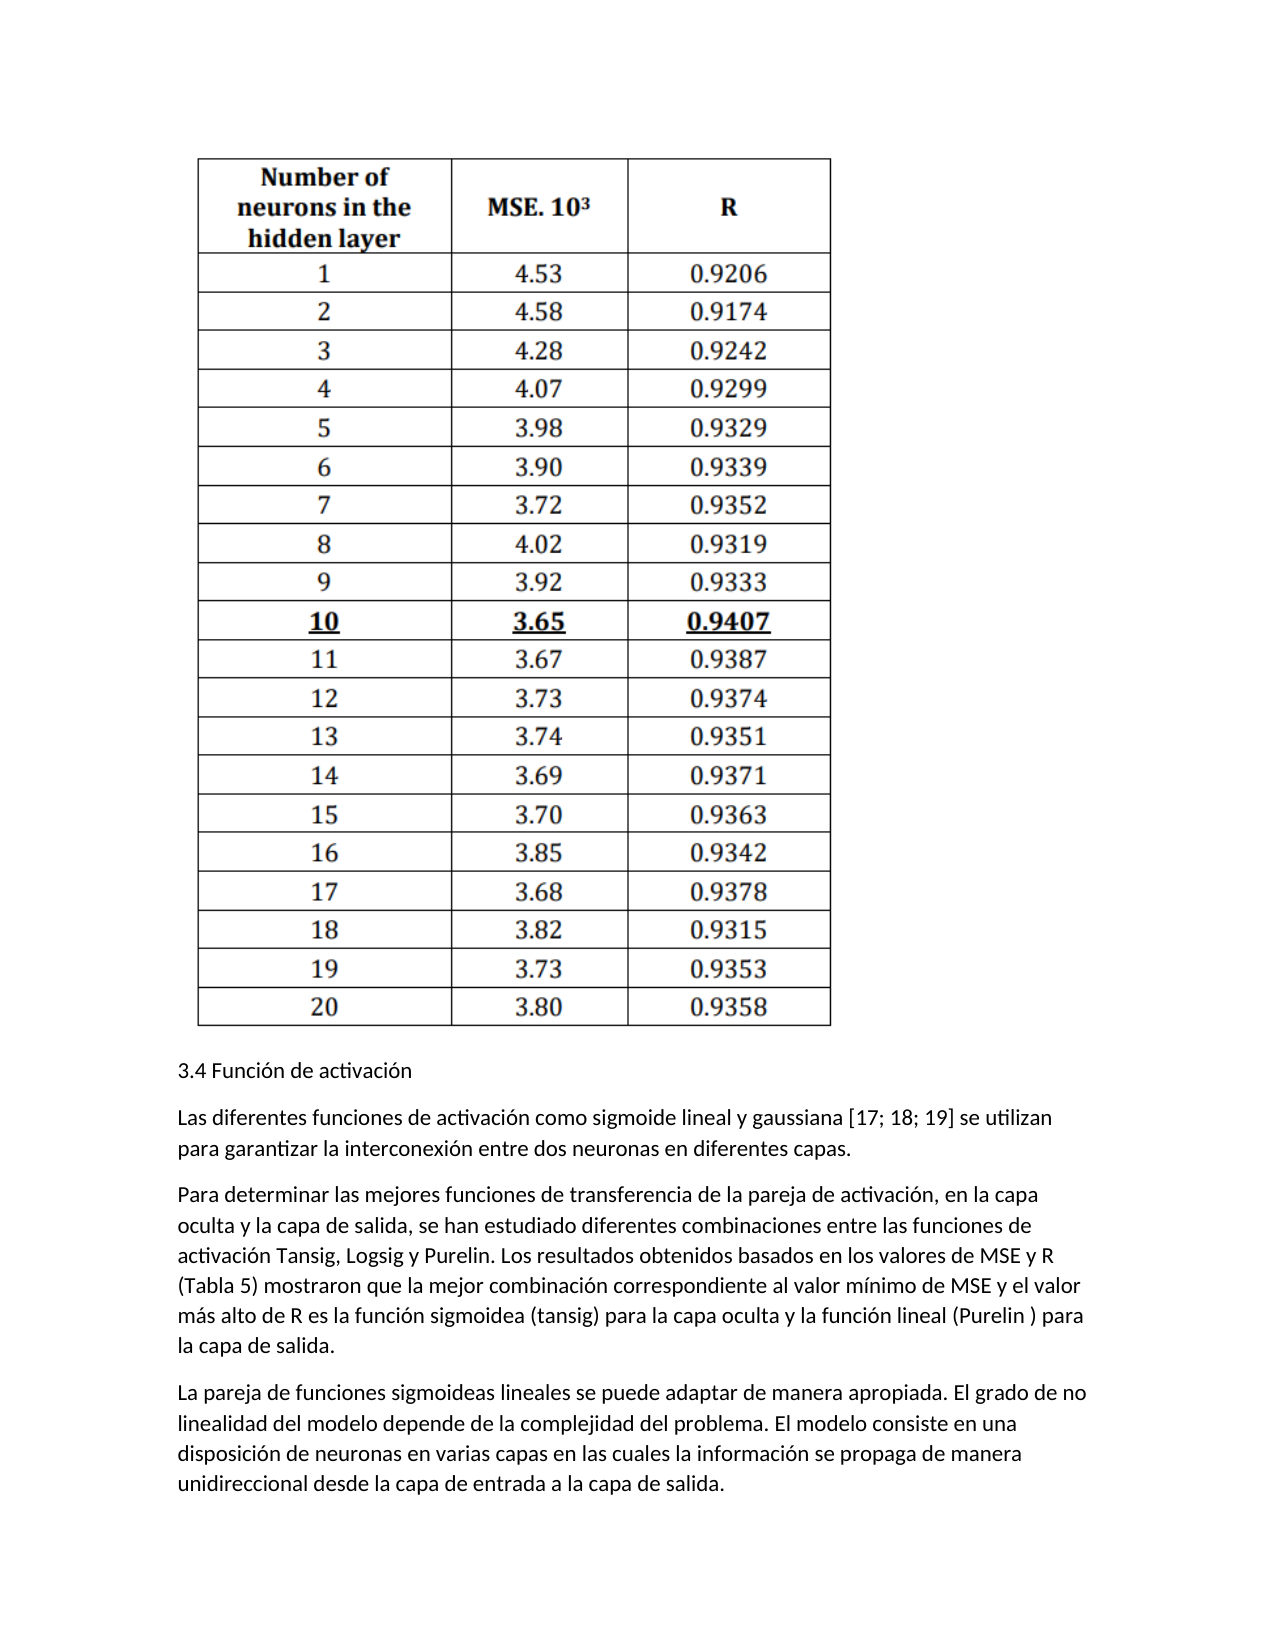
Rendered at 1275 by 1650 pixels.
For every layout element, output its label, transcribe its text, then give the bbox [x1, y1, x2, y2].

text Las diferentes funciones de activación como sigmoide lineal y gaussiana [17; 18; 19] se utilizan para garantizar la interconexión entre dos neuronas en diferentes capas. [177, 1103, 1098, 1162]
text 3.4 Función de activación [177, 1057, 1098, 1085]
text La pareja de funciones sigmoideas lineales se puede adaptar de manera apropiada. El grado de no linealidad del modelo depende de la complejidad del problema. El modelo consiste en una disposición de neuronas en varias capas en las cuales la información se propaga de manera unidireccional desde la capa de entrada a la capa de salida. [177, 1378, 1098, 1497]
text Para determinar las mejores funciones de transferencia de la pareja de activación, en la capa oculta y la capa de salida, se han estudiado diferentes combinaciones entre las funciones de activación Tansig, Logsig y Purelin. Los resultados obtenidos basados en los valores de MSE y R (Tabla 5) mostraron que la mejor combinación correspondiente al valor mínimo de MSE y el valor más alto de R es la función sigmoidea (tansig) para la capa oculta y la función lineal (Purelin ) para la capa de salida. [177, 1181, 1098, 1360]
picture [177, 147, 848, 1038]
